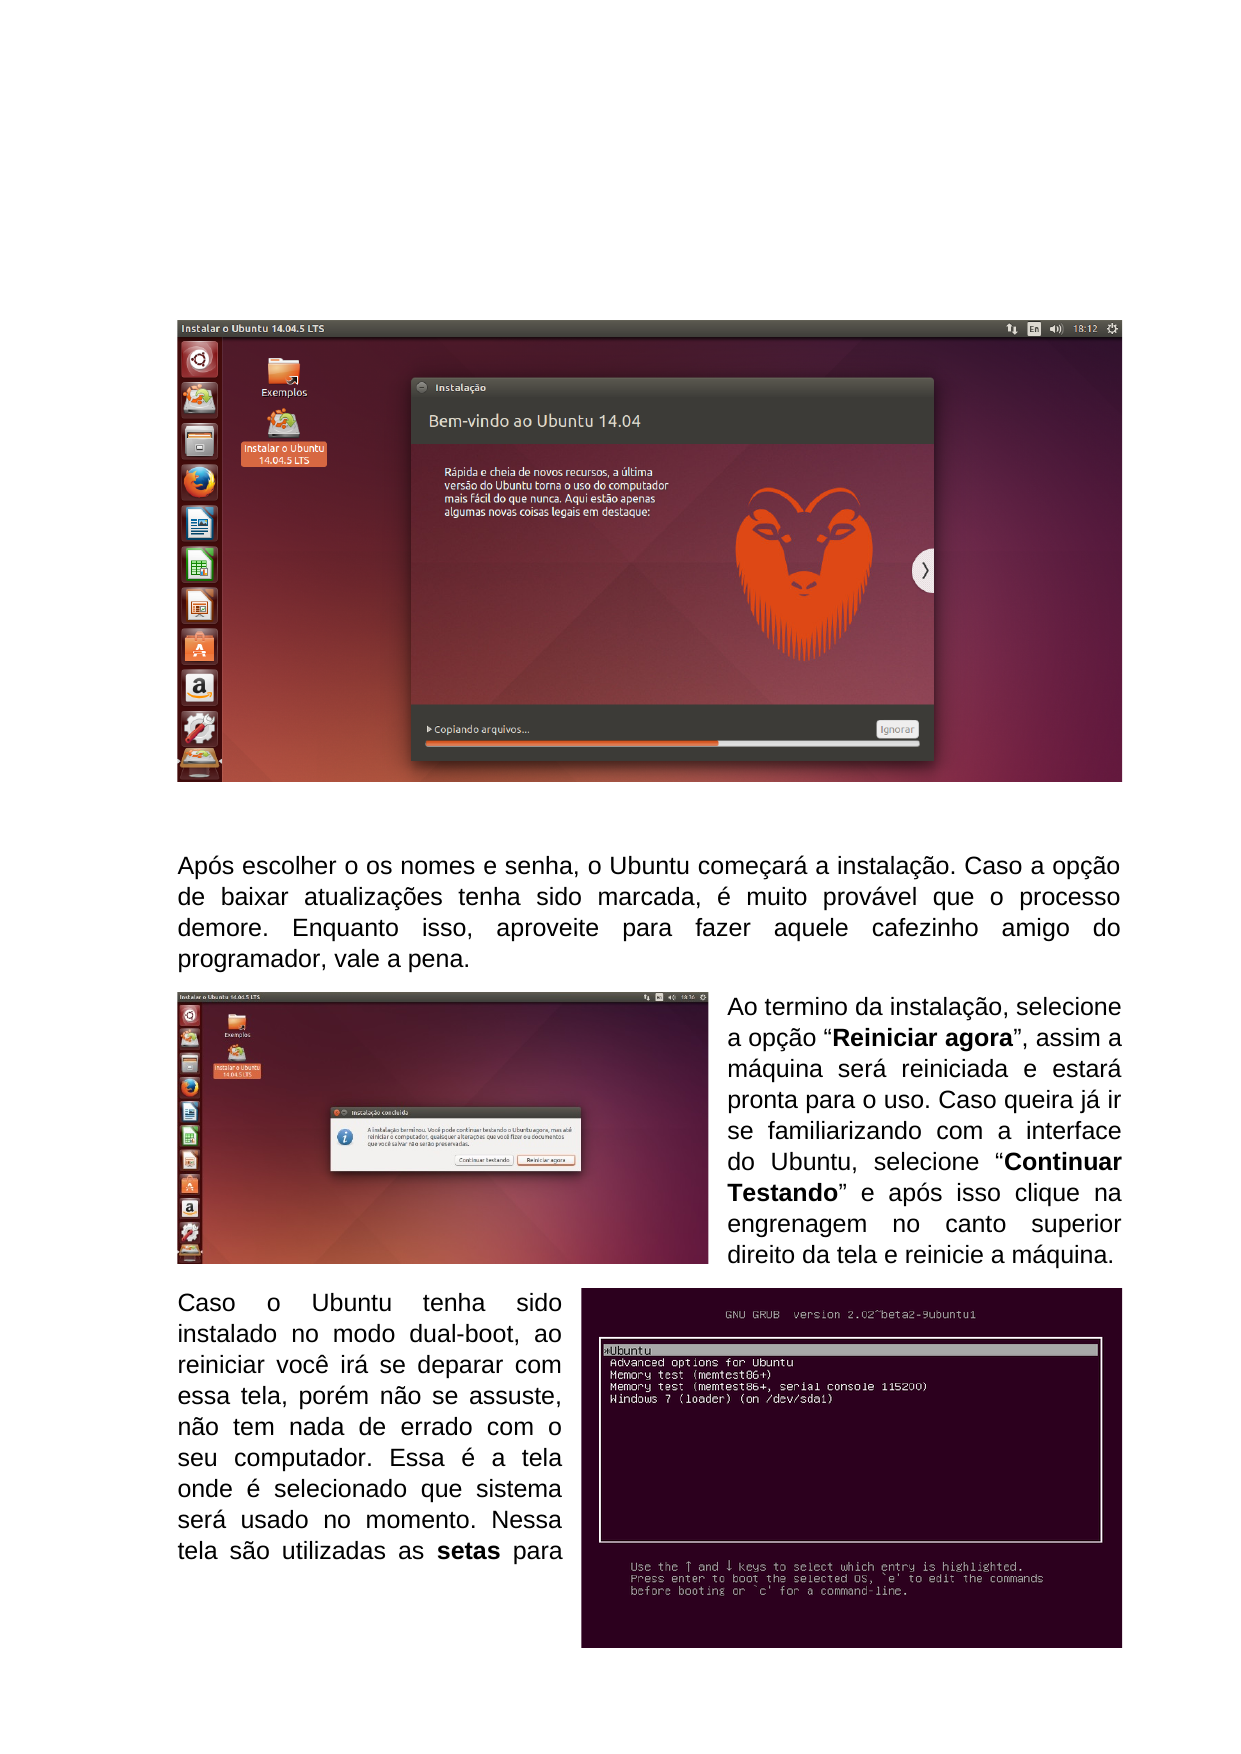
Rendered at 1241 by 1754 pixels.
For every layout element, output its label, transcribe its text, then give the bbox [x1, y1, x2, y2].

picture [177, 320, 1123, 782]
picture [177, 992, 709, 1264]
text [177, 1287, 1122, 1564]
text Após escolher o os nomes e senha, o Ubuntu começará a instalação. Caso a opção de baixar atualizações tenha sido marcada, é muito provável que o processo demore. Enquanto isso, aproveite para fazer aquele cafezinho amigo do programador, vale a pena. [177, 851, 1122, 972]
picture [581, 1288, 1123, 1648]
